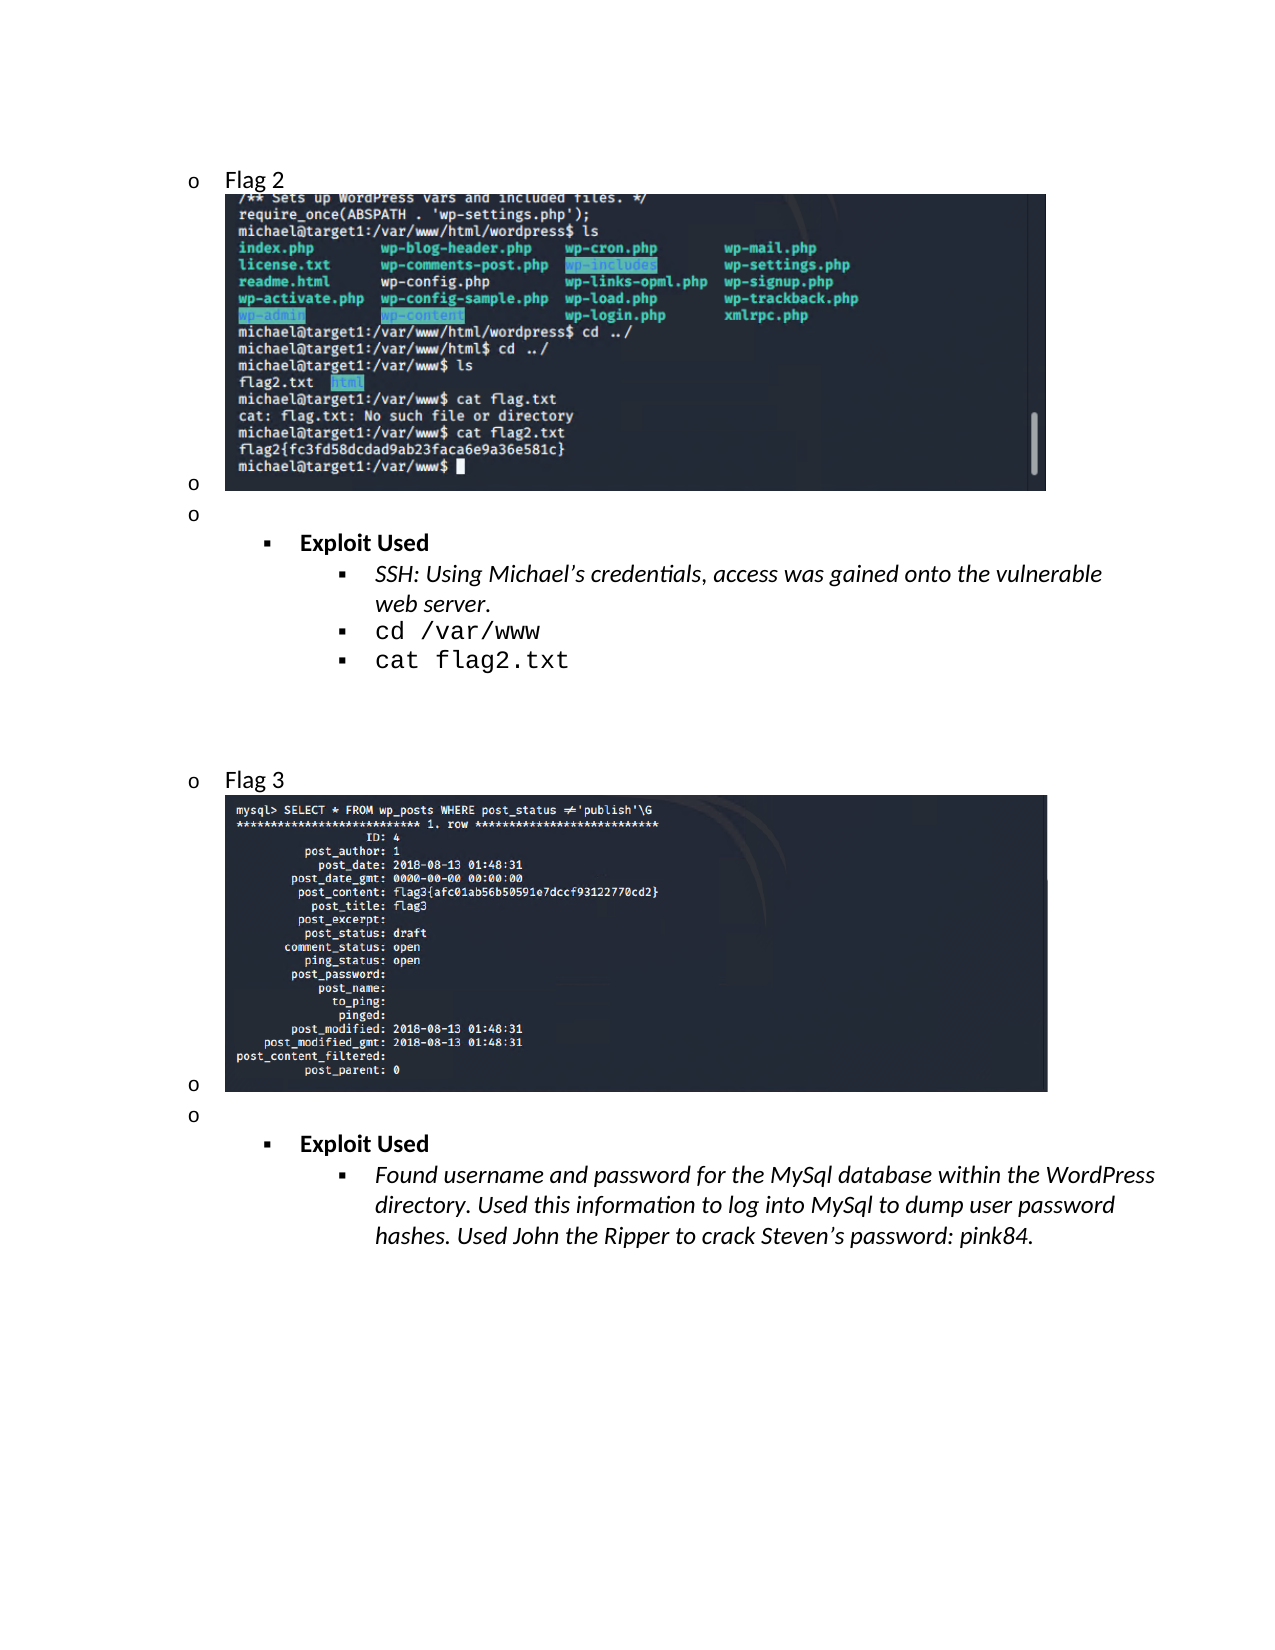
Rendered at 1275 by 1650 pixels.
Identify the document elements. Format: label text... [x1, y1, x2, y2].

list cat flag2.txt [337, 647, 1200, 676]
list Flag 3 [187, 764, 1200, 795]
list Exploit Used [262, 1129, 1200, 1159]
list Flag 2 [187, 164, 1200, 194]
list Found username and password for the MySql database within the WordPress directory. Used this information to log into MySql to dump user password hashes. Used John the Ripper to crack Steven’s password: pink84. [337, 1159, 1200, 1251]
list SSH: Using Michael’s credentials, access was gained onto the vulnerable web server. [337, 558, 1200, 619]
list cd /var/www [337, 619, 1200, 647]
list Exploit Used [262, 527, 1200, 558]
picture [225, 795, 1048, 1092]
picture [225, 194, 1046, 491]
